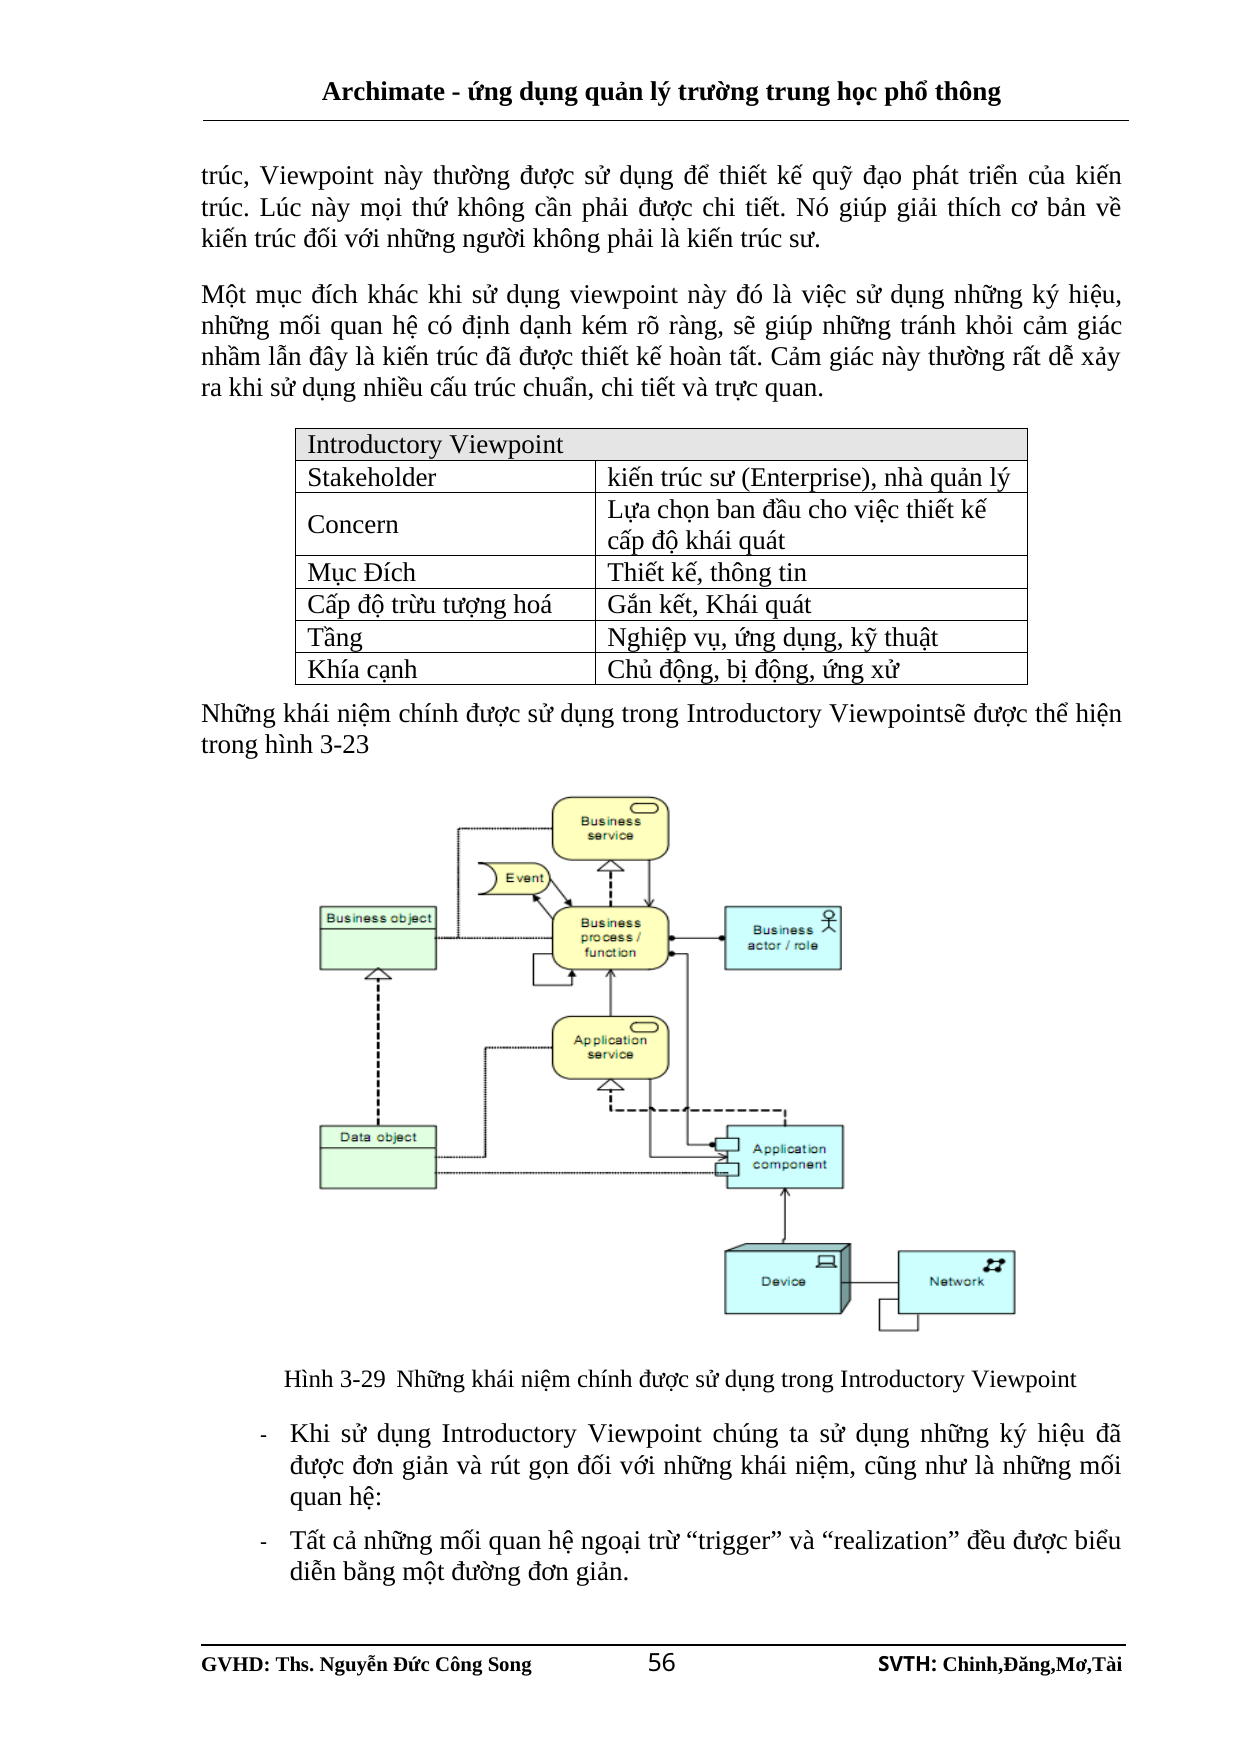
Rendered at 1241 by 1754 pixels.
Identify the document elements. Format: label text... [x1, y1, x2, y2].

table_cell Gắn kết, Khái quát [596, 589, 1027, 619]
table_cell Tầng [296, 621, 595, 652]
table_cell Mục Đích [296, 556, 595, 587]
table_cell Nghiệp vụ, ứng dụng, kỹ thuật [596, 621, 1027, 652]
table_cell kiến trúc sư (Enterprise), nhà quản lý [596, 461, 1027, 492]
table_cell Khía cạnh [296, 653, 595, 684]
table_cell Chủ động, bị động, ứng xử [596, 653, 1027, 684]
text Những khái niệm chính được sử dụng trong Introductory Viewpoint [238, 1364, 1122, 1392]
text Tất cả những mối quan hệ ngoại trừ “trigger” và “realization” đều được biểu diễn bằng một đường đơn giản. [260, 1524, 1122, 1587]
table_cell Lựa chọn ban đầu cho việc thiết kế cấp độ khái quát [596, 493, 1027, 555]
table_cell Stakeholder [296, 461, 595, 492]
text Những khái niệm chính được sử dụng trong Introductory Viewpointsẽ được thể hiện trong hình 3-23 [201, 697, 1122, 760]
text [201, 159, 1122, 253]
table_cell Thiết kế, thông tin [596, 556, 1027, 587]
picture [295, 784, 1028, 1339]
text Khi sử dụng Introductory Viewpoint chúng ta sử dụng những ký hiệu đã được đơn giản và rút gọn đối với những khái niệm, cũng như là những mối quan hệ: [260, 1417, 1122, 1511]
table_cell Concern [296, 493, 595, 555]
table_header Introductory Viewpoint [296, 429, 1027, 460]
text Một mục đích khác khi sử dụng viewpoint này đó là việc sử dụng những ký hiệu, những mối quan hệ có định dạnh kém rõ ràng, sẽ giúp những tránh khỏi cảm giác nhầm lẫn đây là kiến trúc đã được thiết kế hoàn tất. Cảm giác này thường rất dễ xảy ra khi sử dụng nhiều cấu trúc chuẩn, chi tiết và trực quan. [201, 278, 1122, 402]
table_cell Cấp độ trừu tượng hoá [296, 589, 595, 619]
